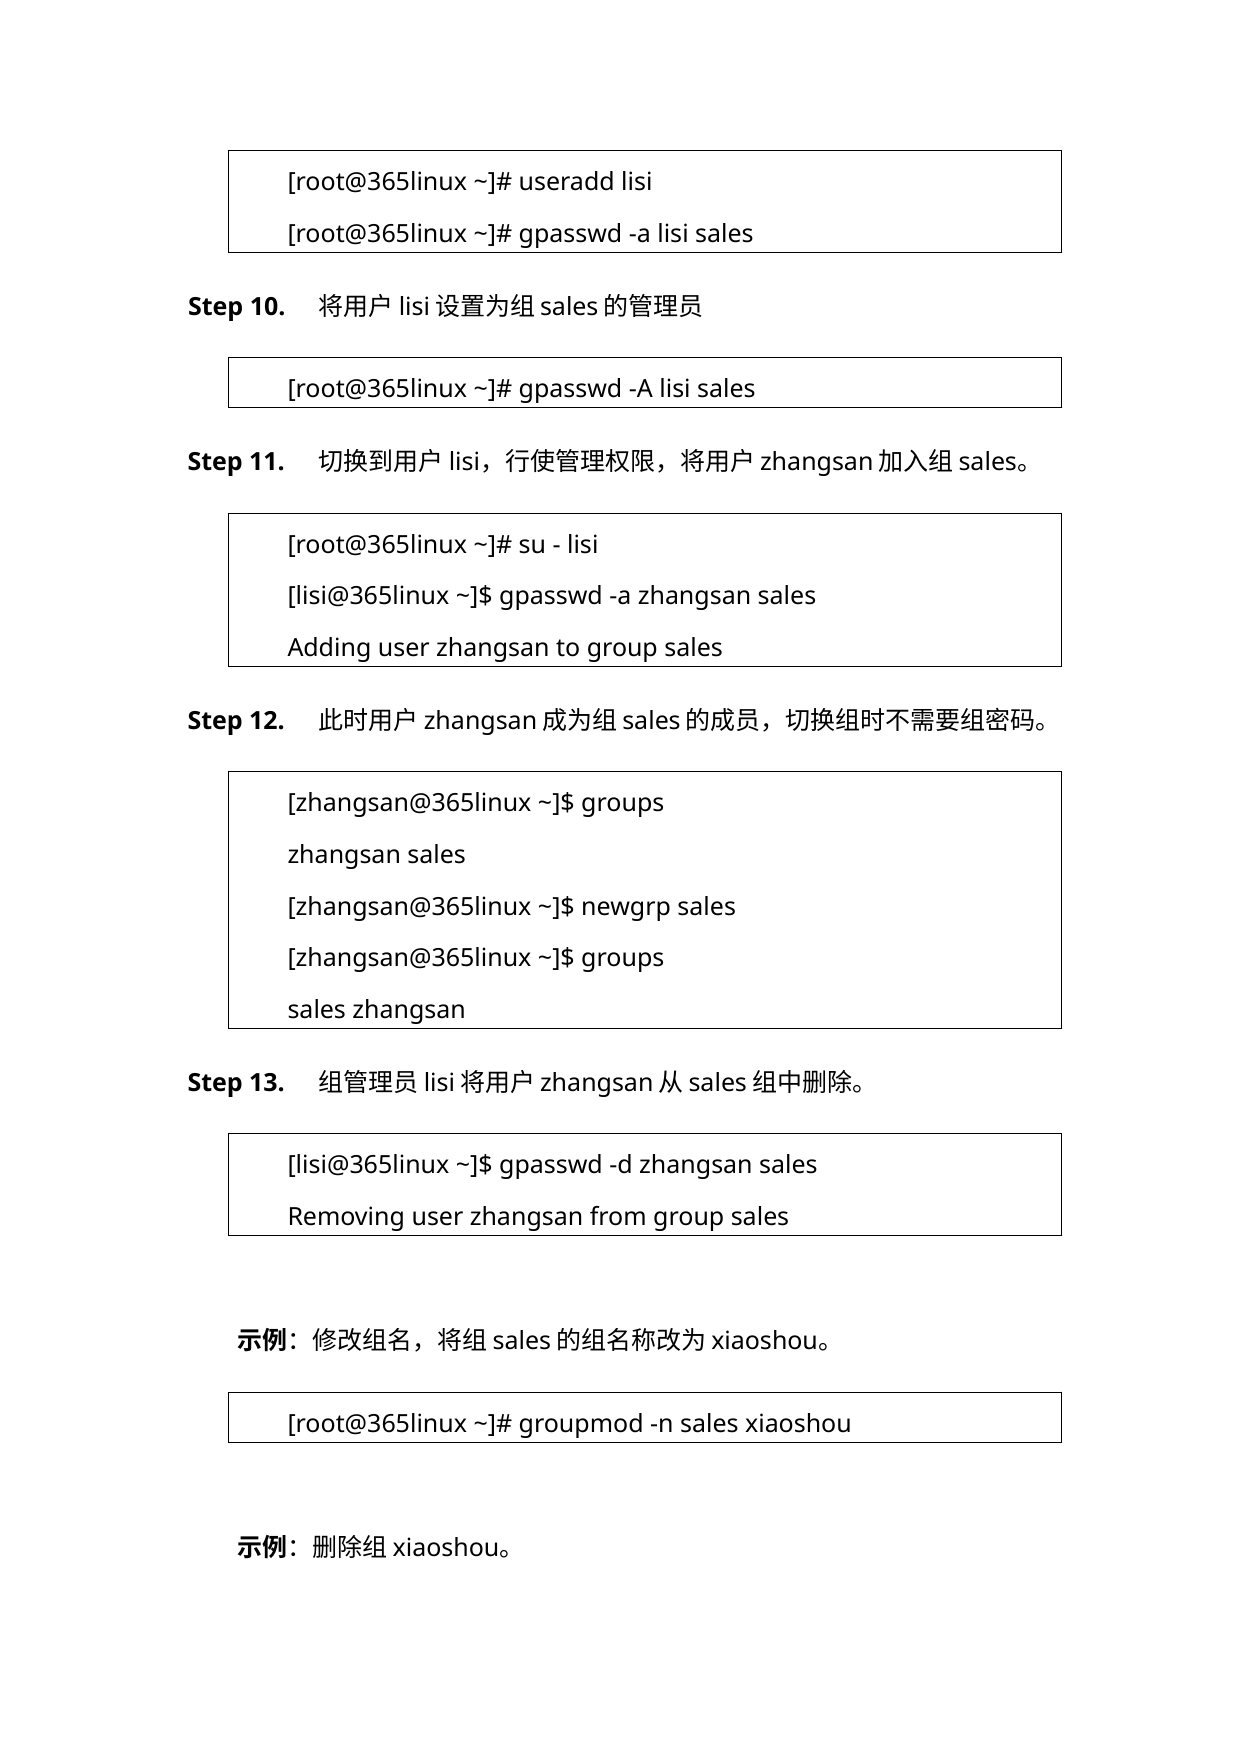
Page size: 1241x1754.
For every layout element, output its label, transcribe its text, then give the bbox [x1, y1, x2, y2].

text 将用户lisi设置为组sales的管理员 [188, 270, 1053, 339]
text 组管理员lisi将用户zhangsan从sales组中删除。 [187, 1046, 1053, 1115]
text 示例：修改组名，将组sales的组名称改为xiaoshou。 [187, 1304, 1053, 1373]
text [root@365linux ~]# useradd lisi [229, 151, 1061, 198]
text sales zhangsan [229, 977, 1061, 1028]
text [zhangsan@365linux ~]$ groups [229, 772, 1061, 819]
text [root@365linux ~]# gpasswd -A lisi sales [229, 358, 1061, 407]
text Removing user zhangsan from group sales [229, 1184, 1061, 1235]
text zhangsan sales [229, 823, 1061, 871]
text 示例：删除组xiaoshou。 [187, 1511, 1053, 1581]
text Adding user zhangsan to group sales [229, 616, 1061, 666]
text [lisi@365linux ~]$ gpasswd -d zhangsan sales [229, 1134, 1061, 1181]
text [zhangsan@365linux ~]$ groups [229, 926, 1061, 974]
text 此时用户zhangsan成为组sales的成员，切换组时不需要组密码。 [187, 684, 1053, 753]
text [lisi@365linux ~]$ gpasswd -a zhangsan sales [229, 564, 1061, 612]
text [zhangsan@365linux ~]$ newgrp sales [229, 874, 1061, 922]
text [root@365linux ~]# groupmod -n sales xiaoshou [229, 1393, 1061, 1442]
text [root@365linux ~]# su - lisi [229, 514, 1061, 561]
text [root@365linux ~]# gpasswd -a lisi sales [229, 202, 1061, 252]
text 切换到用户lisi，行使管理权限，将用户zhangsan加入组sales。 [187, 425, 1053, 494]
